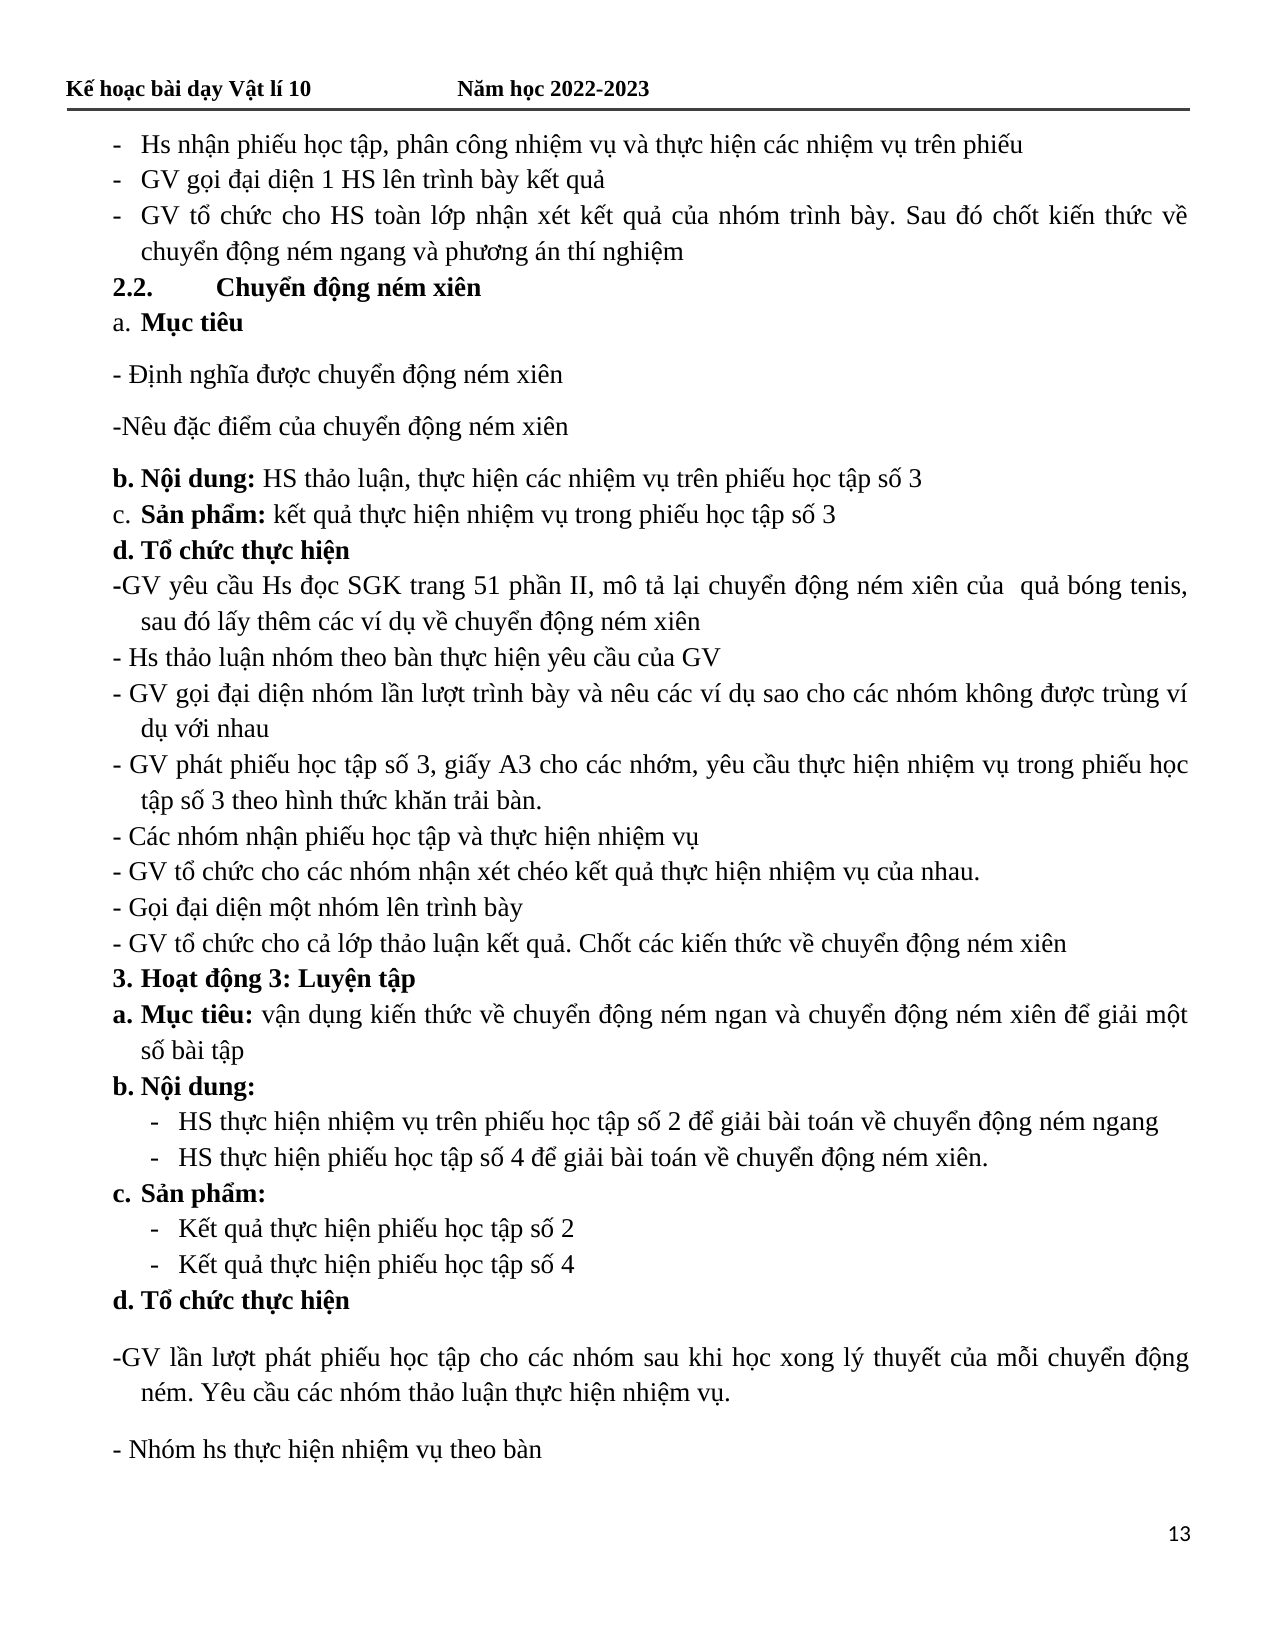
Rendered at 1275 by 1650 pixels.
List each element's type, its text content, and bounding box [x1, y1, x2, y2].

list - Các nhóm nhận phiếu học tập và thực hiện nhiệm vụ [112, 819, 1191, 851]
list HS thực hiện nhiệm vụ trên phiếu học tập số 2 để giải bài toán về chuyển động ném ngang [150, 1105, 1191, 1137]
list Kết quả thực hiện phiếu học tập số 2 [150, 1213, 1191, 1244]
list - GV tổ chức cho các nhóm nhận xét chéo kết quả thực hiện nhiệm vụ của nhau. [112, 855, 1191, 886]
list -GV yêu cầu Hs đọc SGK trang 51 phần II, mô tả lại chuyển động ném xiên của quả bóng tenis, sau đó lấy thêm các ví dụ về chuyển động ném xiên [112, 569, 1191, 636]
list - Gọi đại diện một nhóm lên trình bày [112, 891, 1191, 922]
list - GV phát phiếu học tập số 3, giấy A3 cho các nhớm, yêu cầu thực hiện nhiệm vụ trong phiếu học tập số 3 theo hình thức khăn trải bàn. [112, 748, 1191, 815]
text - Nhóm hs thực hiện nhiệm vụ theo bàn [112, 1433, 1191, 1464]
list HS thực hiện phiếu học tập số 4 để giải bài toán về chuyển động ném xiên. [150, 1141, 1191, 1172]
list Hoạt động 3: Luyện tập [112, 962, 1191, 994]
list Chuyển động ném xiên [112, 271, 1191, 302]
list Mục tiêu: vận dụng kiến thức về chuyển động ném ngan và chuyển động ném xiên để giải một số bài tập [112, 998, 1191, 1065]
list - GV gọi đại diện nhóm lần lượt trình bày và nêu các ví dụ sao cho các nhóm không được trùng ví dụ với nhau [112, 677, 1191, 743]
list Kết quả thực hiện phiếu học tập số 4 [150, 1248, 1191, 1279]
list - Hs thảo luận nhóm theo bàn thực hiện yêu cầu của GV [112, 641, 1191, 672]
list GV tổ chức cho HS toàn lớp nhận xét kết quả của nhóm trình bày. Sau đó chốt kiến thức về chuyển động ném ngang và phương án thí nghiệm [112, 199, 1191, 266]
list Hs nhận phiếu học tập, phân công nhiệm vụ và thực hiện các nhiệm vụ trên phiếu [112, 128, 1191, 159]
text - Định nghĩa được chuyển động ném xiên [112, 358, 1191, 389]
text -Nêu đặc điểm của chuyển động ném xiên [112, 410, 1191, 441]
list - GV tổ chức cho cả lớp thảo luận kết quả. Chốt các kiến thức về chuyển động ném xiên [112, 927, 1191, 958]
text -GV lần lượt phát phiếu học tập cho các nhóm sau khi học xong lý thuyết của mỗi chuyển động ném. Yêu cầu các nhóm thảo luận thực hiện nhiệm vụ. [112, 1341, 1191, 1407]
list Sản phẩm: kết quả thực hiện nhiệm vụ trong phiếu học tập số 3 [112, 498, 1191, 529]
list Tổ chức thực hiện [112, 1284, 1191, 1315]
list Mục tiêu [112, 306, 1191, 337]
list GV gọi đại diện 1 HS lên trình bày kết quả [112, 163, 1191, 194]
list Sản phẩm: [112, 1177, 1191, 1208]
list Nội dung: HS thảo luận, thực hiện các nhiệm vụ trên phiếu học tập số 3 [112, 462, 1191, 493]
list Nội dung: [112, 1070, 1191, 1101]
list Tổ chức thực hiện [112, 534, 1191, 565]
